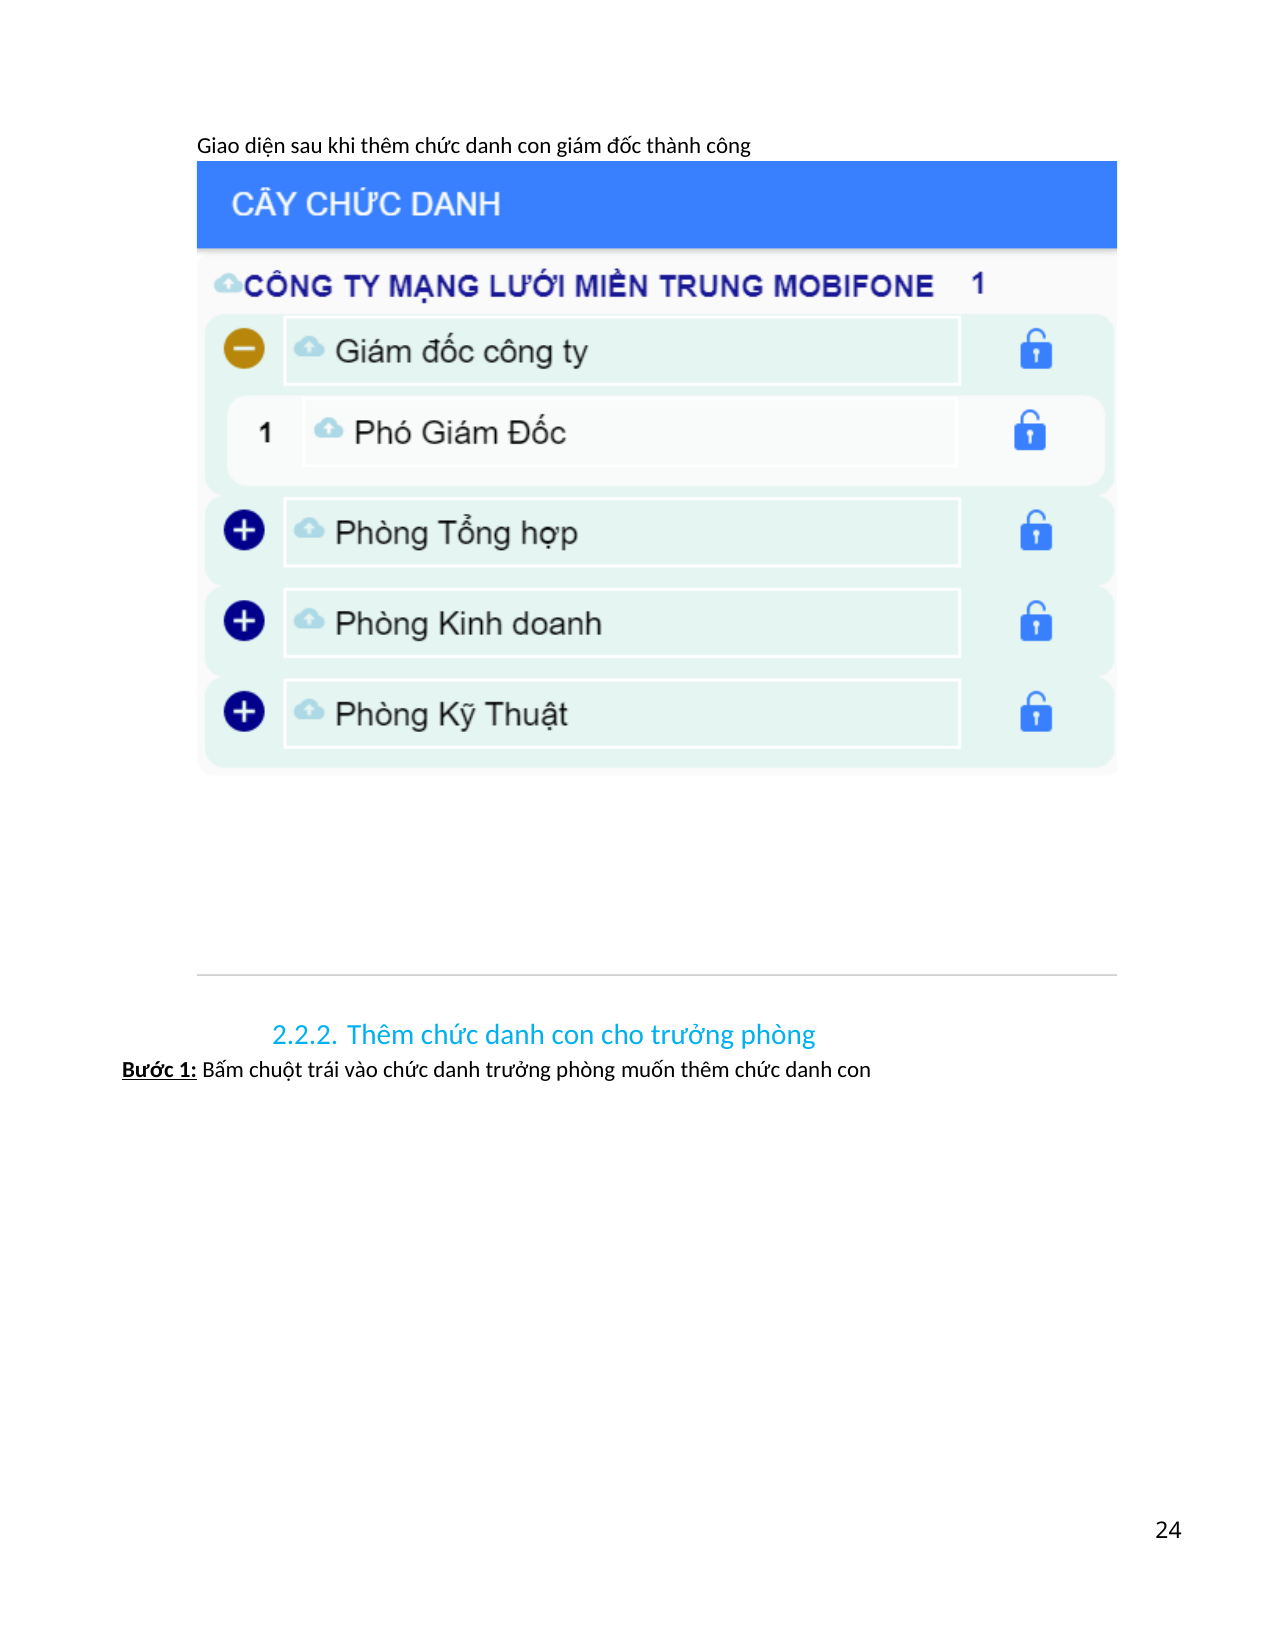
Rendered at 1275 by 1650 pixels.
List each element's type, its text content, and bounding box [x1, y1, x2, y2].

picture [196, 161, 1118, 976]
list Bước 1: Bấm chuột trái vào chức danh trưởng phòng muốn thêm chức danh con [122, 1055, 1181, 1083]
list Thêm chức danh con cho trưởng phòng [272, 1016, 1181, 1052]
list Giao diện sau khi thêm chức danh con giám đốc thành công [197, 131, 1181, 159]
